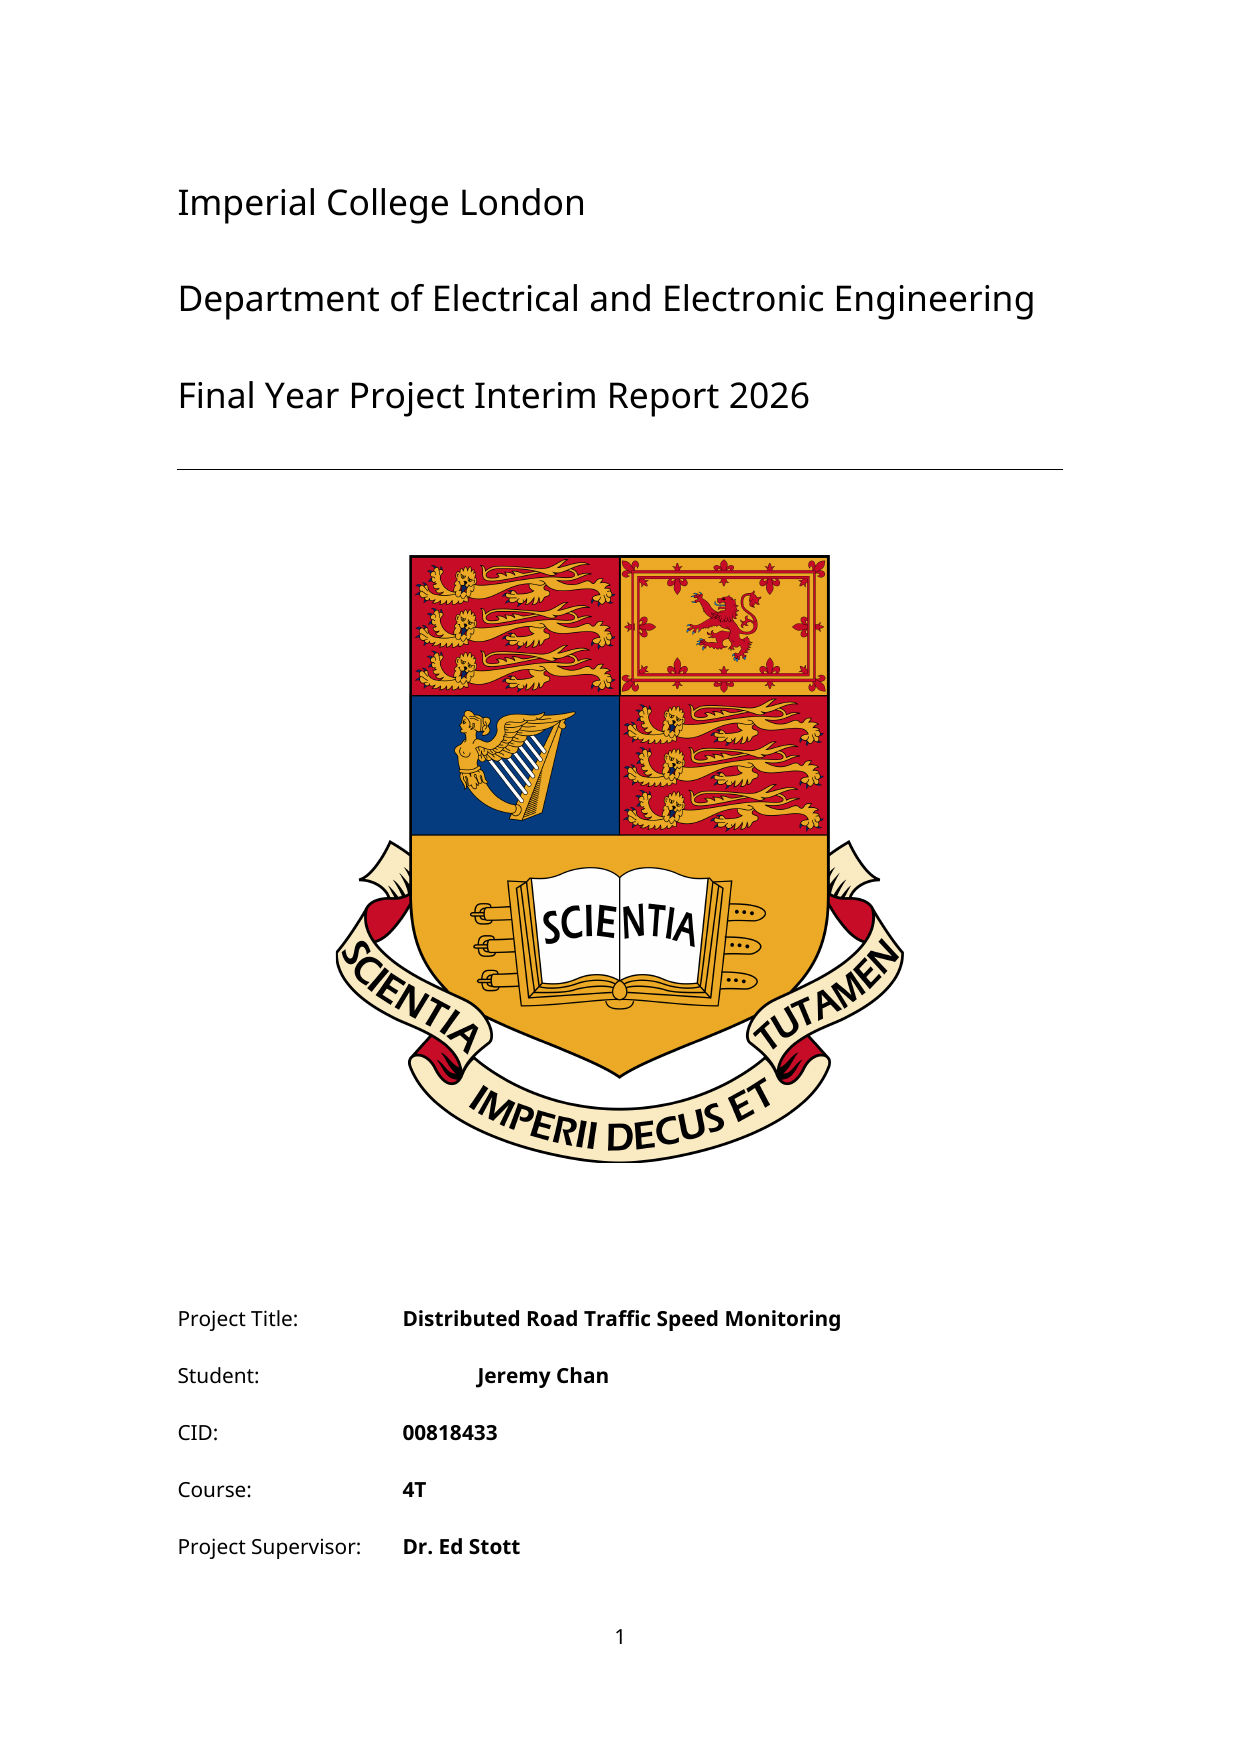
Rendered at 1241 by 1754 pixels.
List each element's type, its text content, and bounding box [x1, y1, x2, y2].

text Project Supervisor: Dr. Ed Stott [177, 1532, 1063, 1560]
text CID: 00818433 [177, 1418, 1063, 1447]
text Project Title: Distributed Road Traffic Speed Monitoring [177, 1304, 1063, 1333]
text Department of Electrical and Electronic Engineering [177, 274, 1063, 322]
text Student: Jeremy Chan [177, 1361, 1063, 1390]
text Imperial College London [177, 177, 1063, 225]
text Course: 4T [177, 1475, 1063, 1503]
picture [335, 555, 905, 1163]
text Final Year Project Interim Report 2017 [177, 370, 1063, 418]
